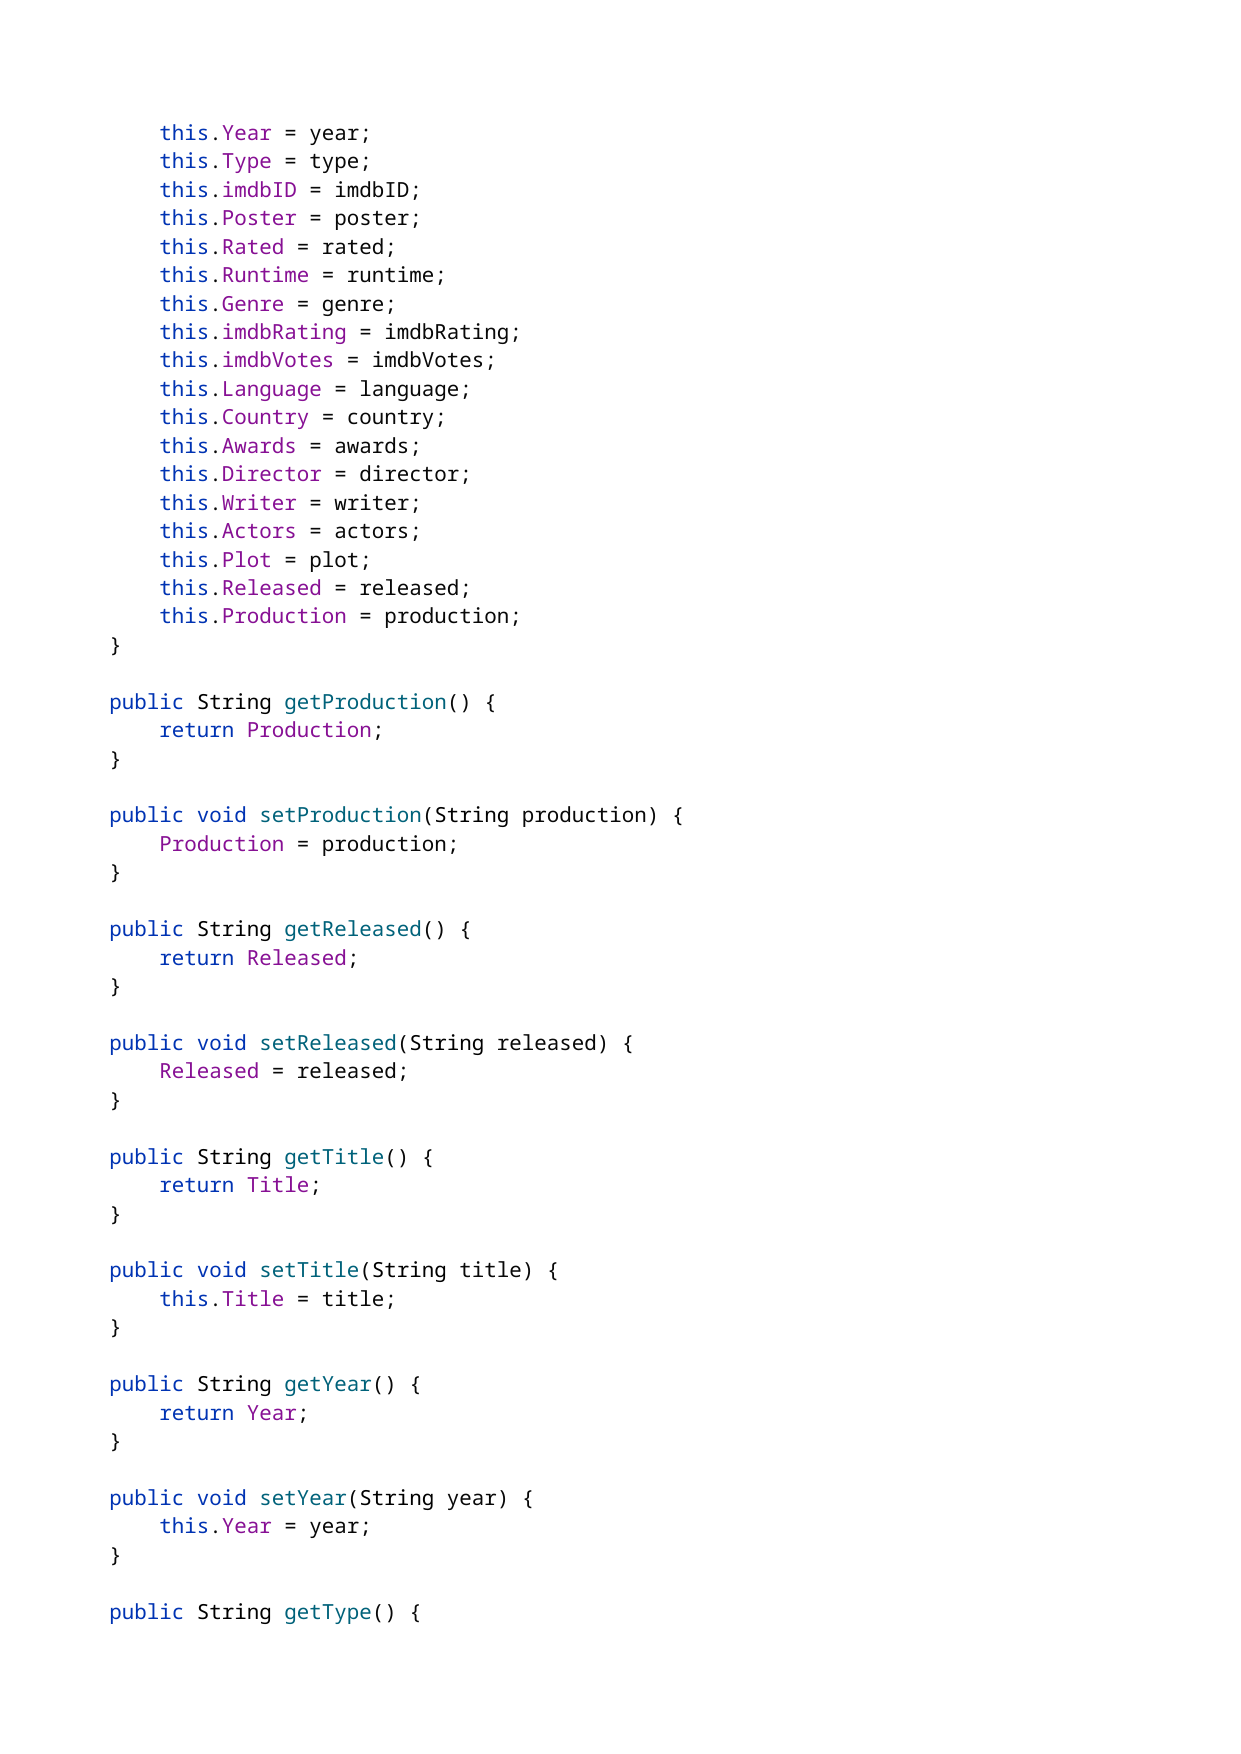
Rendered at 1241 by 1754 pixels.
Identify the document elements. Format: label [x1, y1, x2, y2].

text [59, 118, 1196, 1625]
